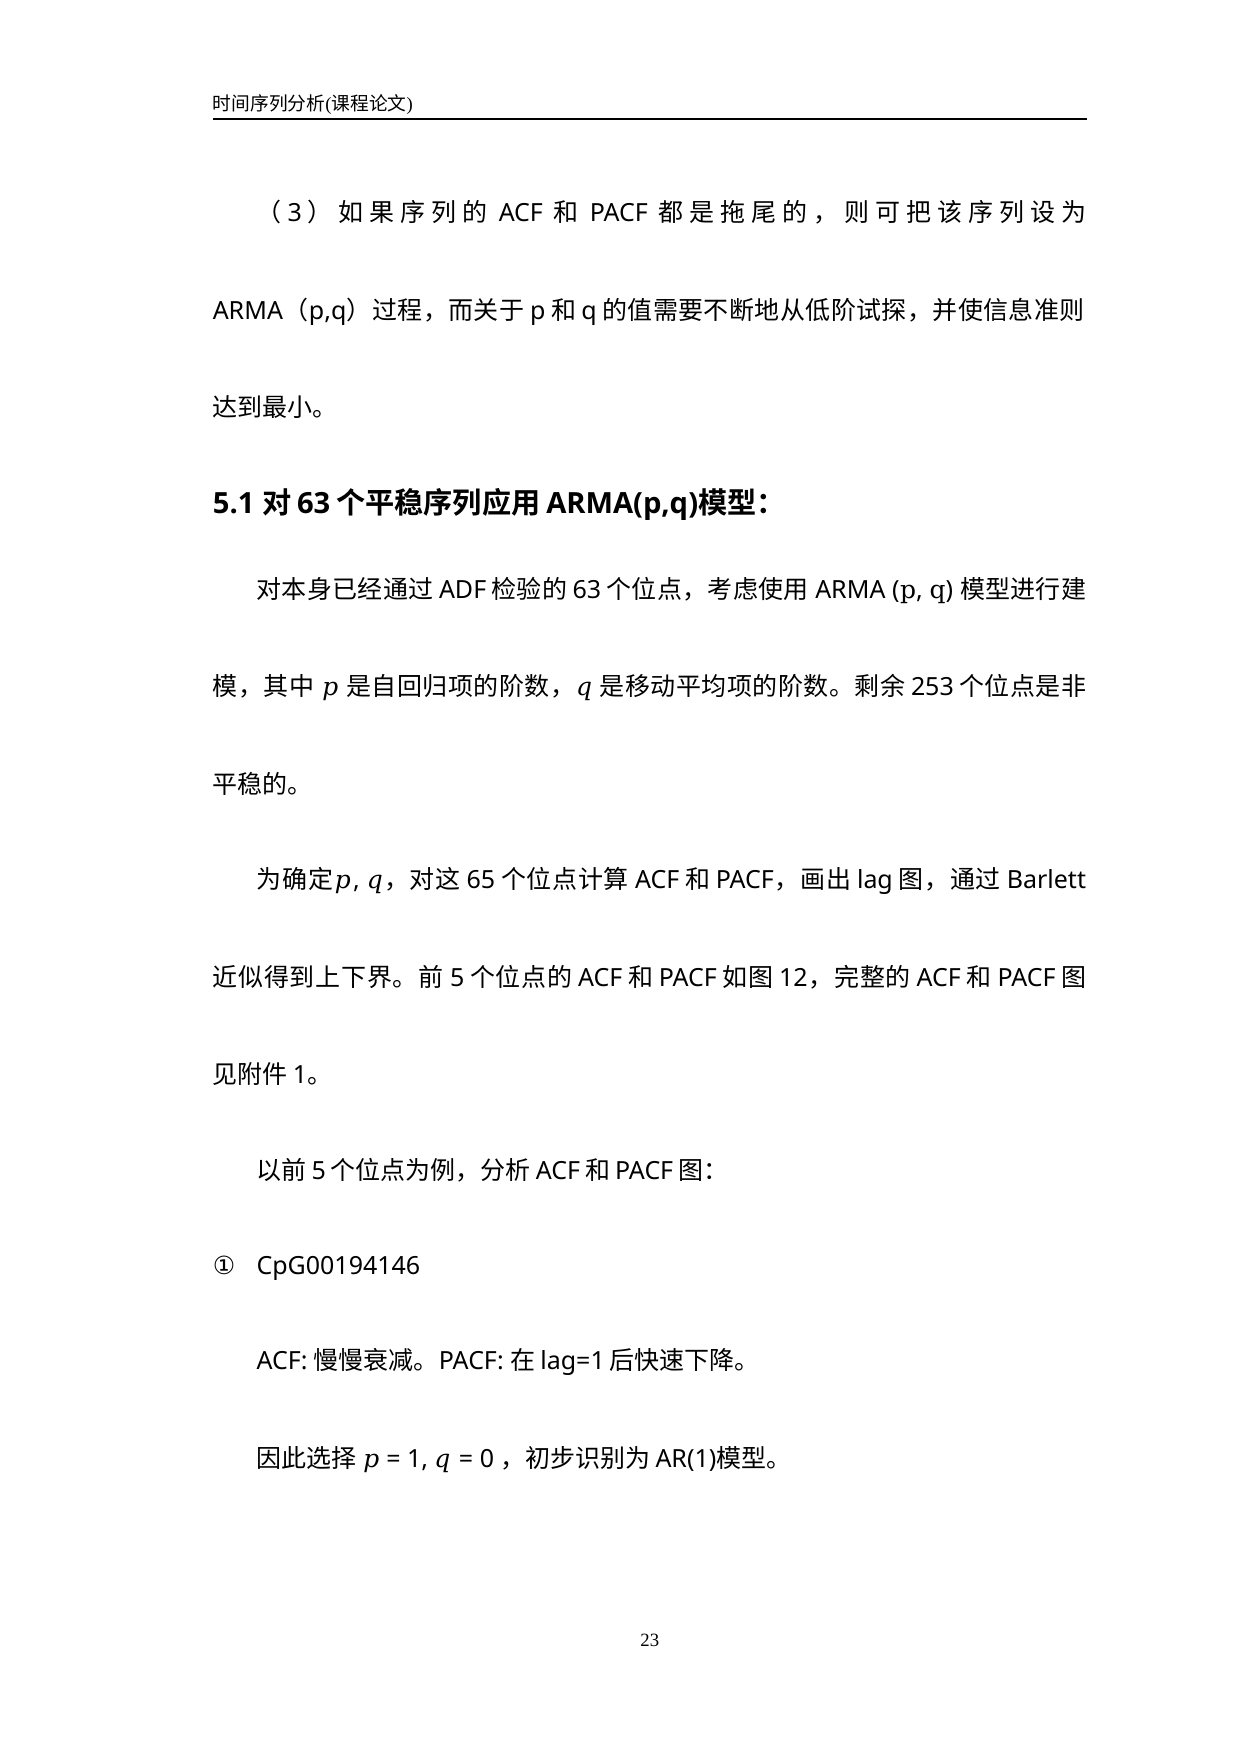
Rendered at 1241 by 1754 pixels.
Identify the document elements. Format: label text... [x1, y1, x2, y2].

text （3）如果序列的ACF和PACF都是拖尾的，则可把该序列设为ARMA（p,q）过程，而关于p和q的值需要不断地从低阶试探，并使信息准则达到最小。 [213, 178, 1087, 438]
list CpG00194146 [213, 1232, 1087, 1297]
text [256, 1326, 1087, 1489]
text 5.1 对63个平稳序列应用ARMA(p,q)模型： [213, 469, 1087, 534]
text 为确定𝑝, 𝑞，对这65个位点计算ACF和PACF，画出lag图，通过Barlett近似得到上下界。前5个位点的ACF和PACF如图12，完整的ACF和PACF图见附件1。 [213, 846, 1087, 1106]
text 对本身已经通过ADF检验的63个位点，考虑使用 ARMA (p, q) 模型进行建模，其中 𝑝 是自回归项的阶数，𝑞 是移动平均项的阶数。剩余253个位点是非平稳的。 [213, 555, 1087, 815]
text 以前5个位点为例，分析ACF和PACF图： [213, 1136, 1087, 1201]
